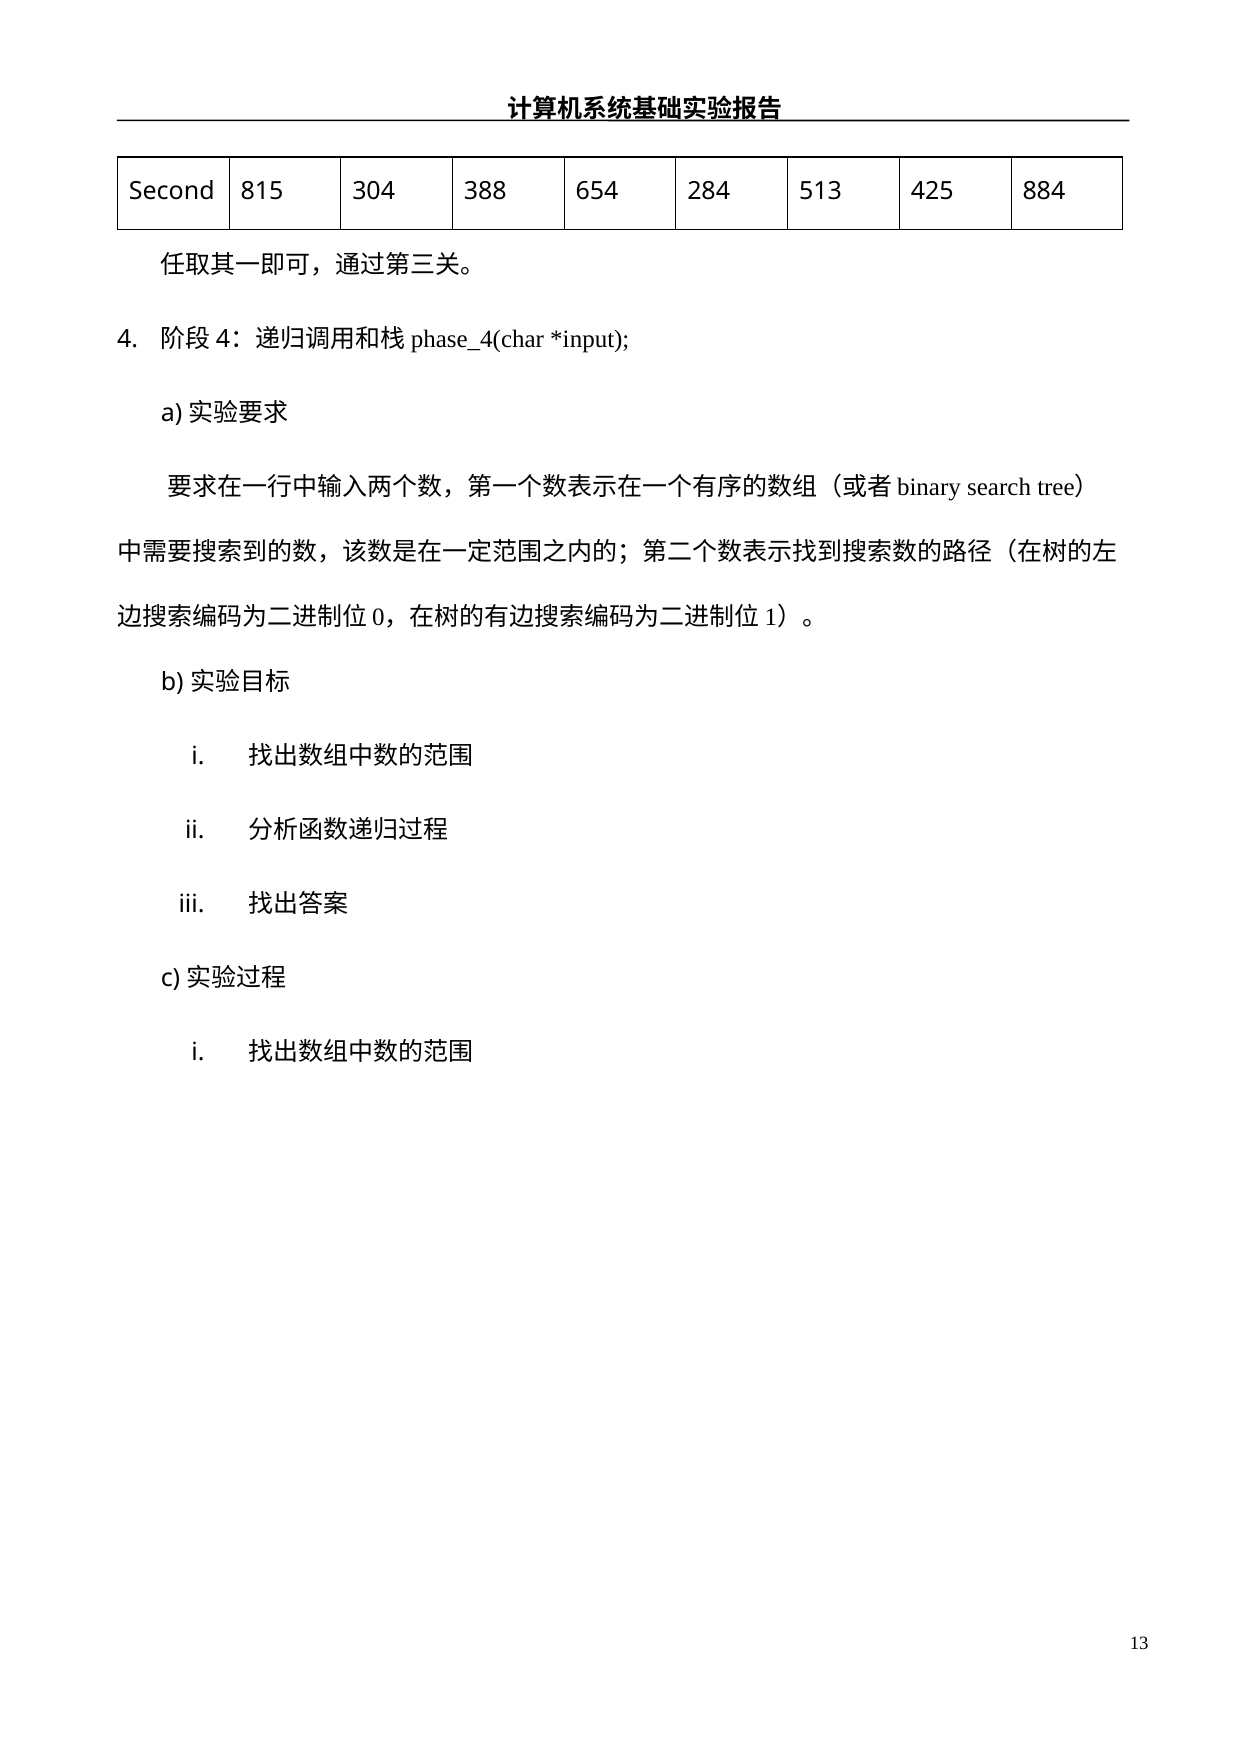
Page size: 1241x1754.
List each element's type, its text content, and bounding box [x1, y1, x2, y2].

list 实验过程 [161, 943, 1123, 1008]
table_cell 388 [453, 158, 564, 229]
list 阶段4：递归调用和栈 phase_4(char *input); [117, 304, 1123, 369]
table_cell 815 [230, 158, 340, 229]
list 分析函数递归过程 [204, 795, 1123, 860]
list 找出数组中数的范围 [204, 721, 1123, 786]
table_cell 884 [1012, 158, 1122, 229]
table_cell 304 [341, 158, 452, 229]
list 实验目标 [161, 647, 1123, 712]
list 找出数组中数的范围 [204, 1017, 1123, 1082]
text 要求在一行中输入两个数，第一个数表示在一个有序的数组（或者binary search tree）中需要搜索到的数，该数是在一定范围之内的；第二个数表示找到搜索数的路径（在树的左边搜索编码为二进制位0，在树的有边搜索编码为二进制位1）。 [117, 452, 1123, 647]
text 任取其一即可，通过第三关。 [117, 230, 1123, 295]
list 实验要求 [161, 378, 1123, 443]
table_cell 513 [788, 158, 899, 229]
table_cell 425 [900, 158, 1011, 229]
table_cell 284 [676, 158, 787, 229]
table_cell Second [118, 158, 229, 229]
list 找出答案 [204, 869, 1123, 934]
table_cell 654 [565, 158, 675, 229]
